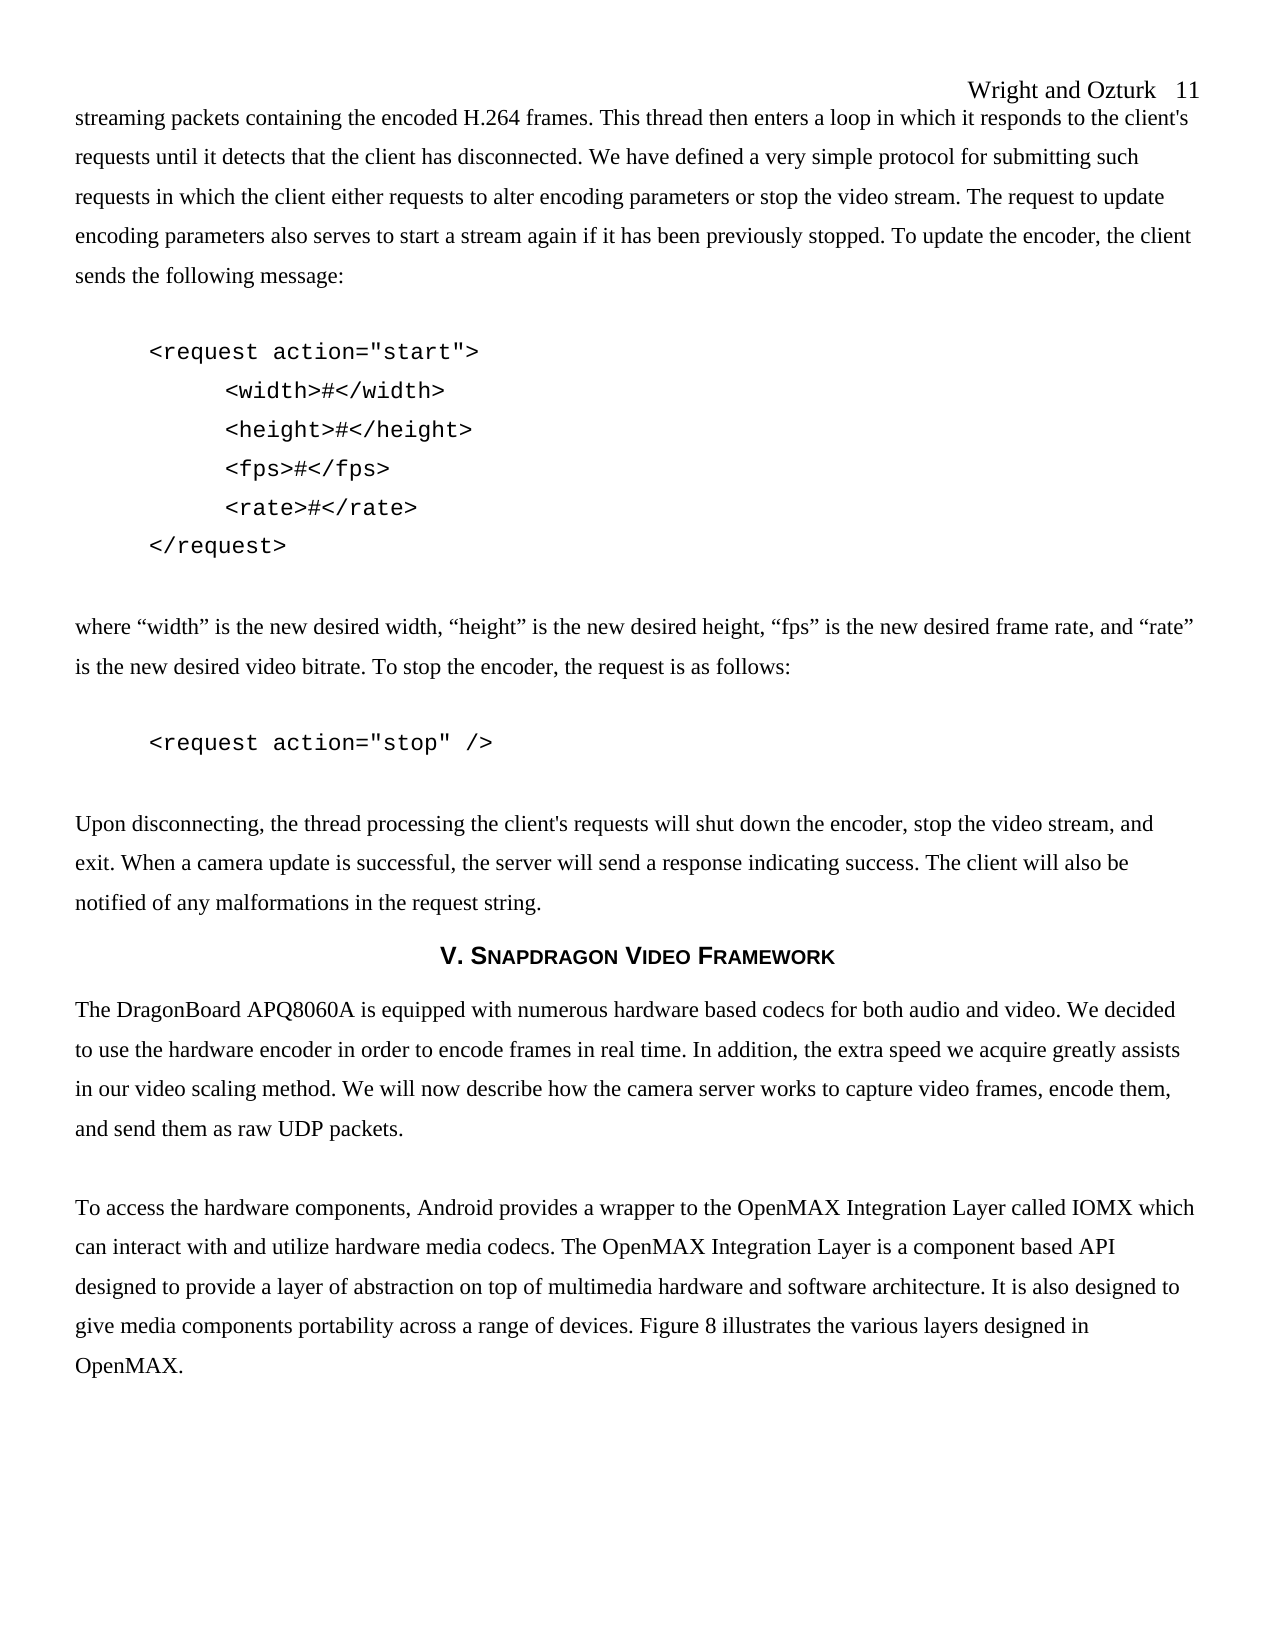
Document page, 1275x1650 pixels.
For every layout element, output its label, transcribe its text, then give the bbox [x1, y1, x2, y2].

text Upon disconnecting, the thread processing the client's requests will shut down the encoder, stop the video stream, and exit. When a camera update is successful, the server will send a response indicating success. The client will also be notified of any malformations in the request string. [75, 810, 1200, 915]
text <rate>#</rate> [149, 496, 1200, 522]
text <request action="start"> [149, 341, 1200, 367]
text </request> [149, 535, 1200, 561]
text <width>#</width> [149, 379, 1200, 405]
text To access the hardware components, Android provides a wrapper to the OpenMAX Integration Layer called IOMX which can interact with and utilize hardware media codecs. The OpenMAX Integration Layer is a component based API designed to provide a layer of abstraction on top of multimedia hardware and software architecture. It is also designed to give media components portability across a range of devices. Figure 8 illustrates the various layers designed in OpenMAX. [75, 1194, 1200, 1378]
subtitle V. Snapdragon Video Framework [75, 941, 1200, 970]
text The DragonBoard APQ8060A is equipped with numerous hardware based codecs for both audio and video. We decided to use the hardware encoder in order to encode frames in real time. In addition, the extra speed we acquire greatly assists in our video scaling method. We will now describe how the camera server works to capture video frames, encode them, and send them as raw UDP packets. [75, 997, 1200, 1141]
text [75, 104, 1200, 288]
text where “width” is the new desired width, “height” is the new desired height, “fps” is the new desired frame rate, and “rate” is the new desired video bitrate. To stop the encoder, the request is as follows: [75, 613, 1200, 679]
text <fps>#</fps> [149, 457, 1200, 483]
text <request action="stop" /> [149, 732, 1200, 758]
text <height>#</height> [149, 418, 1200, 444]
